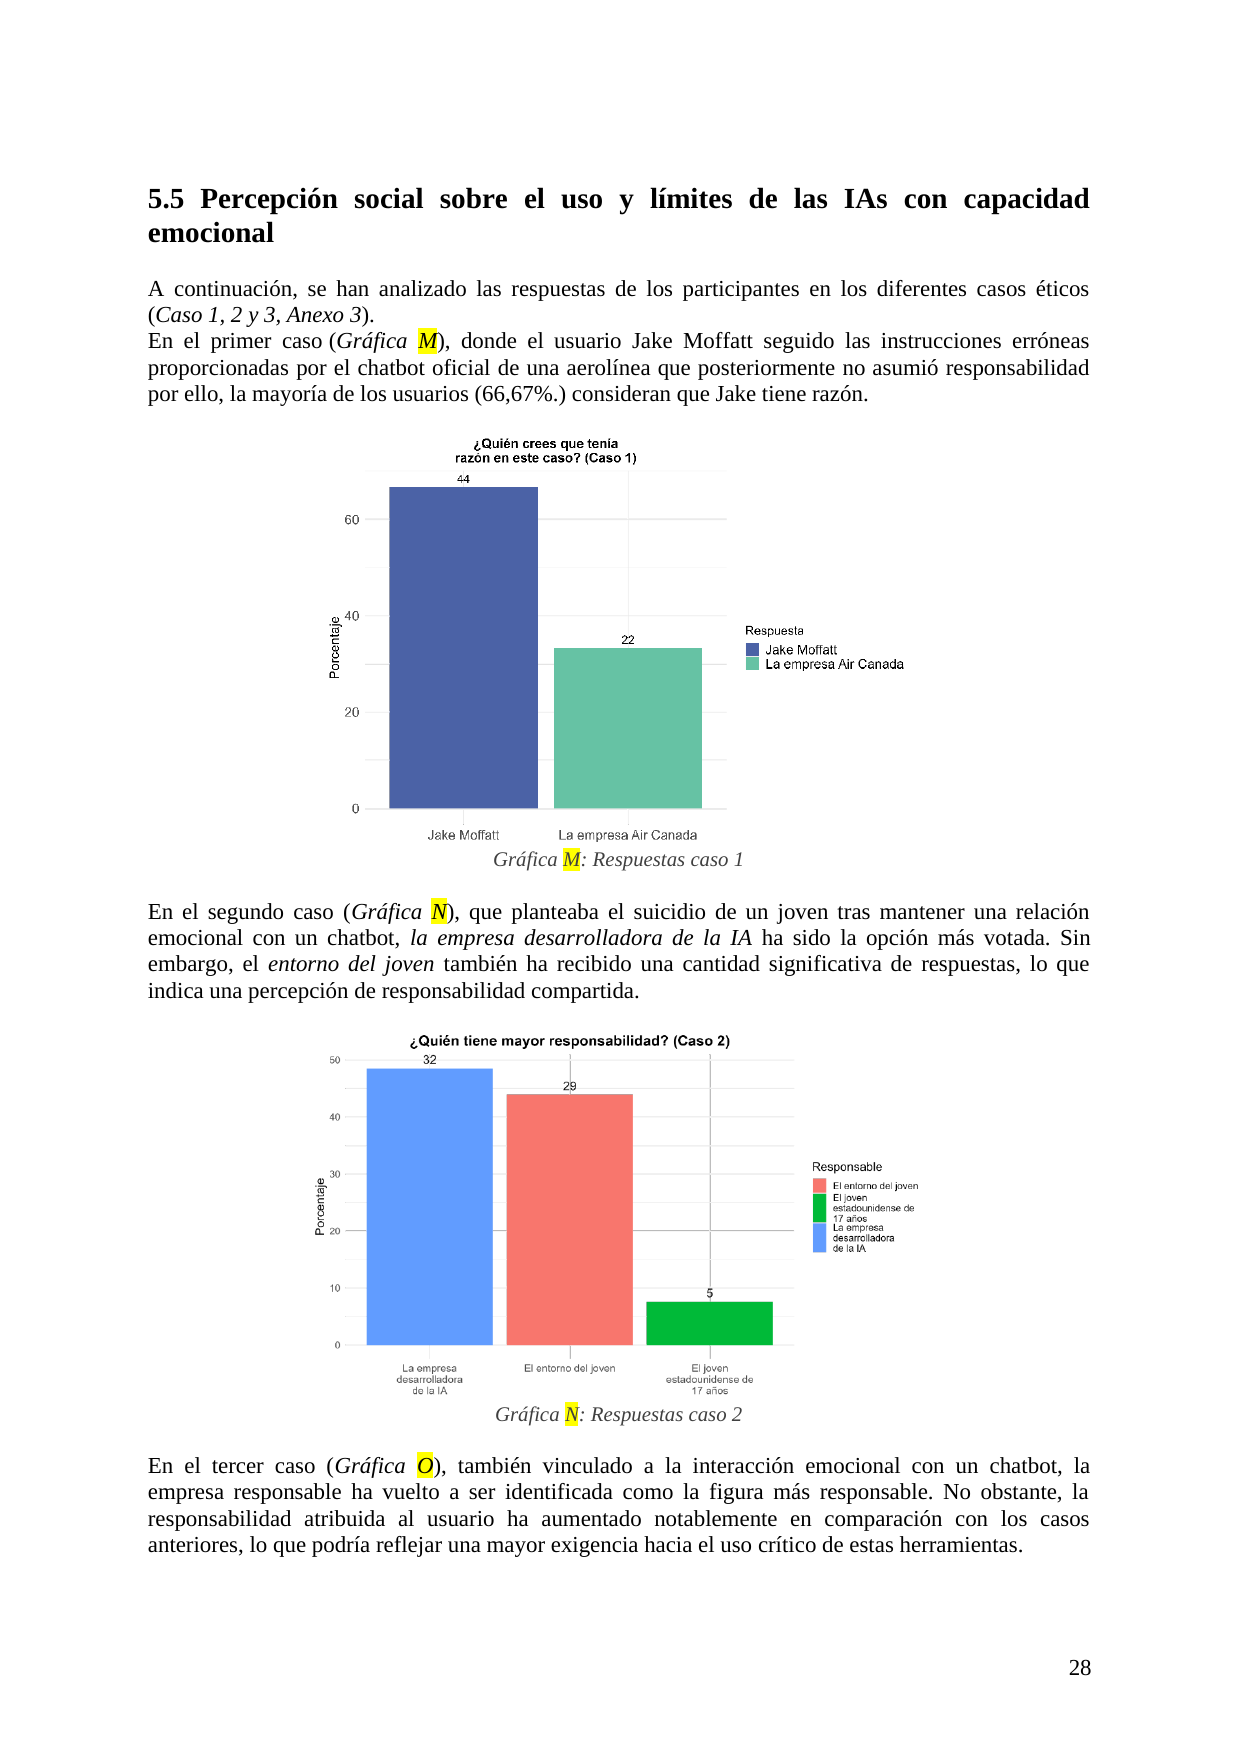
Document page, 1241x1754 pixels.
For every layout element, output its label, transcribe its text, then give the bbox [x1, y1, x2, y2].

picture [309, 1029, 930, 1402]
text En el segundo caso (Gráfica N), que planteaba el suicidio de un joven tras mantener una relación emocional con un chatbot, la empresa desarrolladora de la IA ha sido la opción más votada. Sin embargo, el entorno del joven también ha recibido una cantidad significativa de respuestas, lo que indica una percepción de responsabilidad compartida. [148, 898, 1091, 1003]
subtitle 5.5 Percepción social sobre el uso y límites de las IAs con capacidad emocional [148, 181, 1091, 248]
text Gráfica M: Respuestas caso 1 [148, 847, 563, 871]
picture [323, 432, 916, 848]
text Gráfica N: Respuestas caso 2 [148, 1402, 565, 1426]
text A continuación, se han analizado las respuestas de los participantes en los diferentes casos éticos (Caso 1, 2 y 3, Anexo 3). [148, 275, 1091, 327]
text Gráfica M: Respuestas caso 1 [580, 847, 1091, 871]
text En el primer caso (Gráfica M), donde el usuario Jake Moffatt seguido las instrucciones erróneas proporcionadas por el chatbot oficial de una aerolínea que posteriormente no asumió responsabilidad por ello, la mayoría de los usuarios (66,67%.) consideran que Jake tiene razón. [148, 327, 1091, 406]
text En el tercer caso (Gráfica O), también vinculado a la interacción emocional con un chatbot, la empresa responsable ha vuelto a ser identificada como la figura más responsable. No obstante, la responsabilidad atribuida al usuario ha aumentado notablemente en comparación con los casos anteriores, lo que podría reflejar una mayor exigencia hacia el uso crítico de estas herramientas. [148, 1452, 1091, 1557]
text Gráfica N: Respuestas caso 2 [578, 1402, 1091, 1426]
